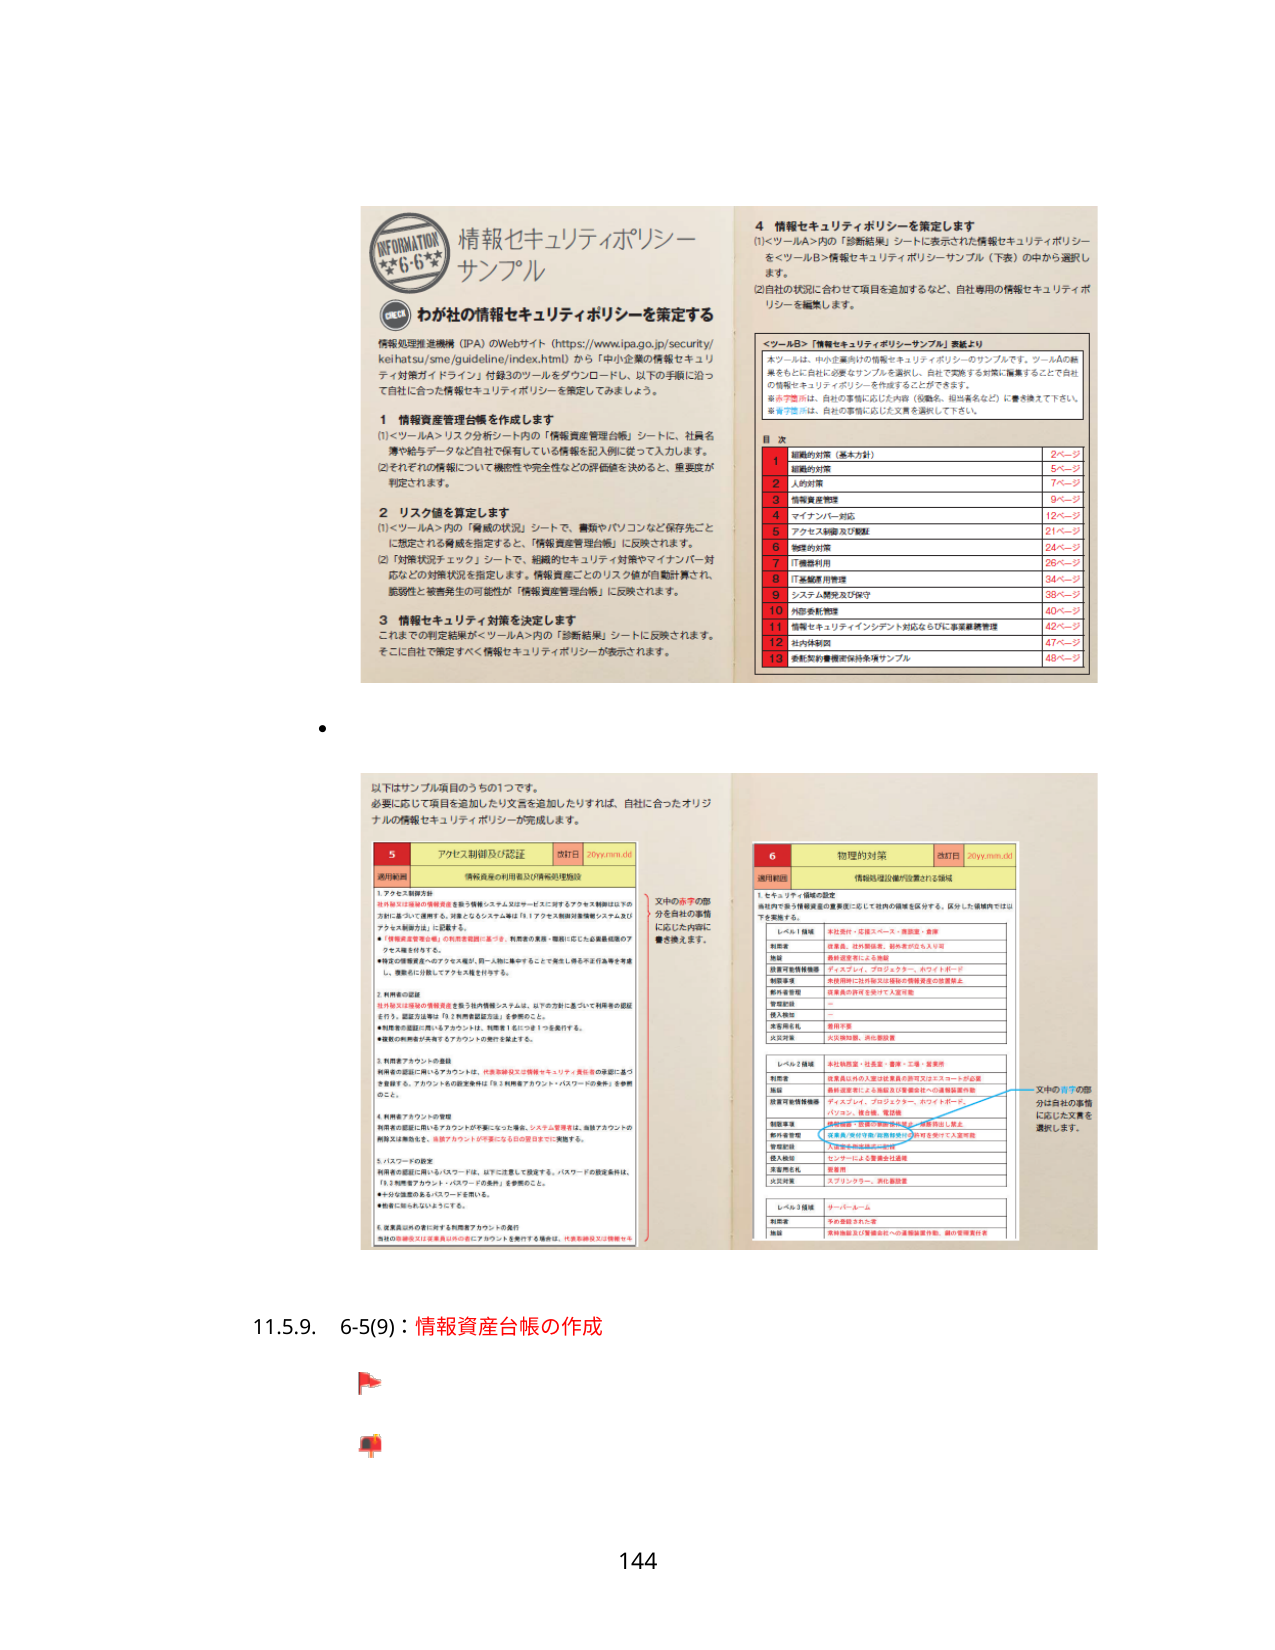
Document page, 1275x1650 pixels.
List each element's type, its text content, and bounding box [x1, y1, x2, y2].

list 6-5(9)：情報資産台帳の作成 [252, 1312, 1098, 1341]
picture [358, 1372, 382, 1395]
picture [360, 773, 1098, 1250]
picture [360, 206, 1098, 683]
picture [358, 1434, 382, 1458]
